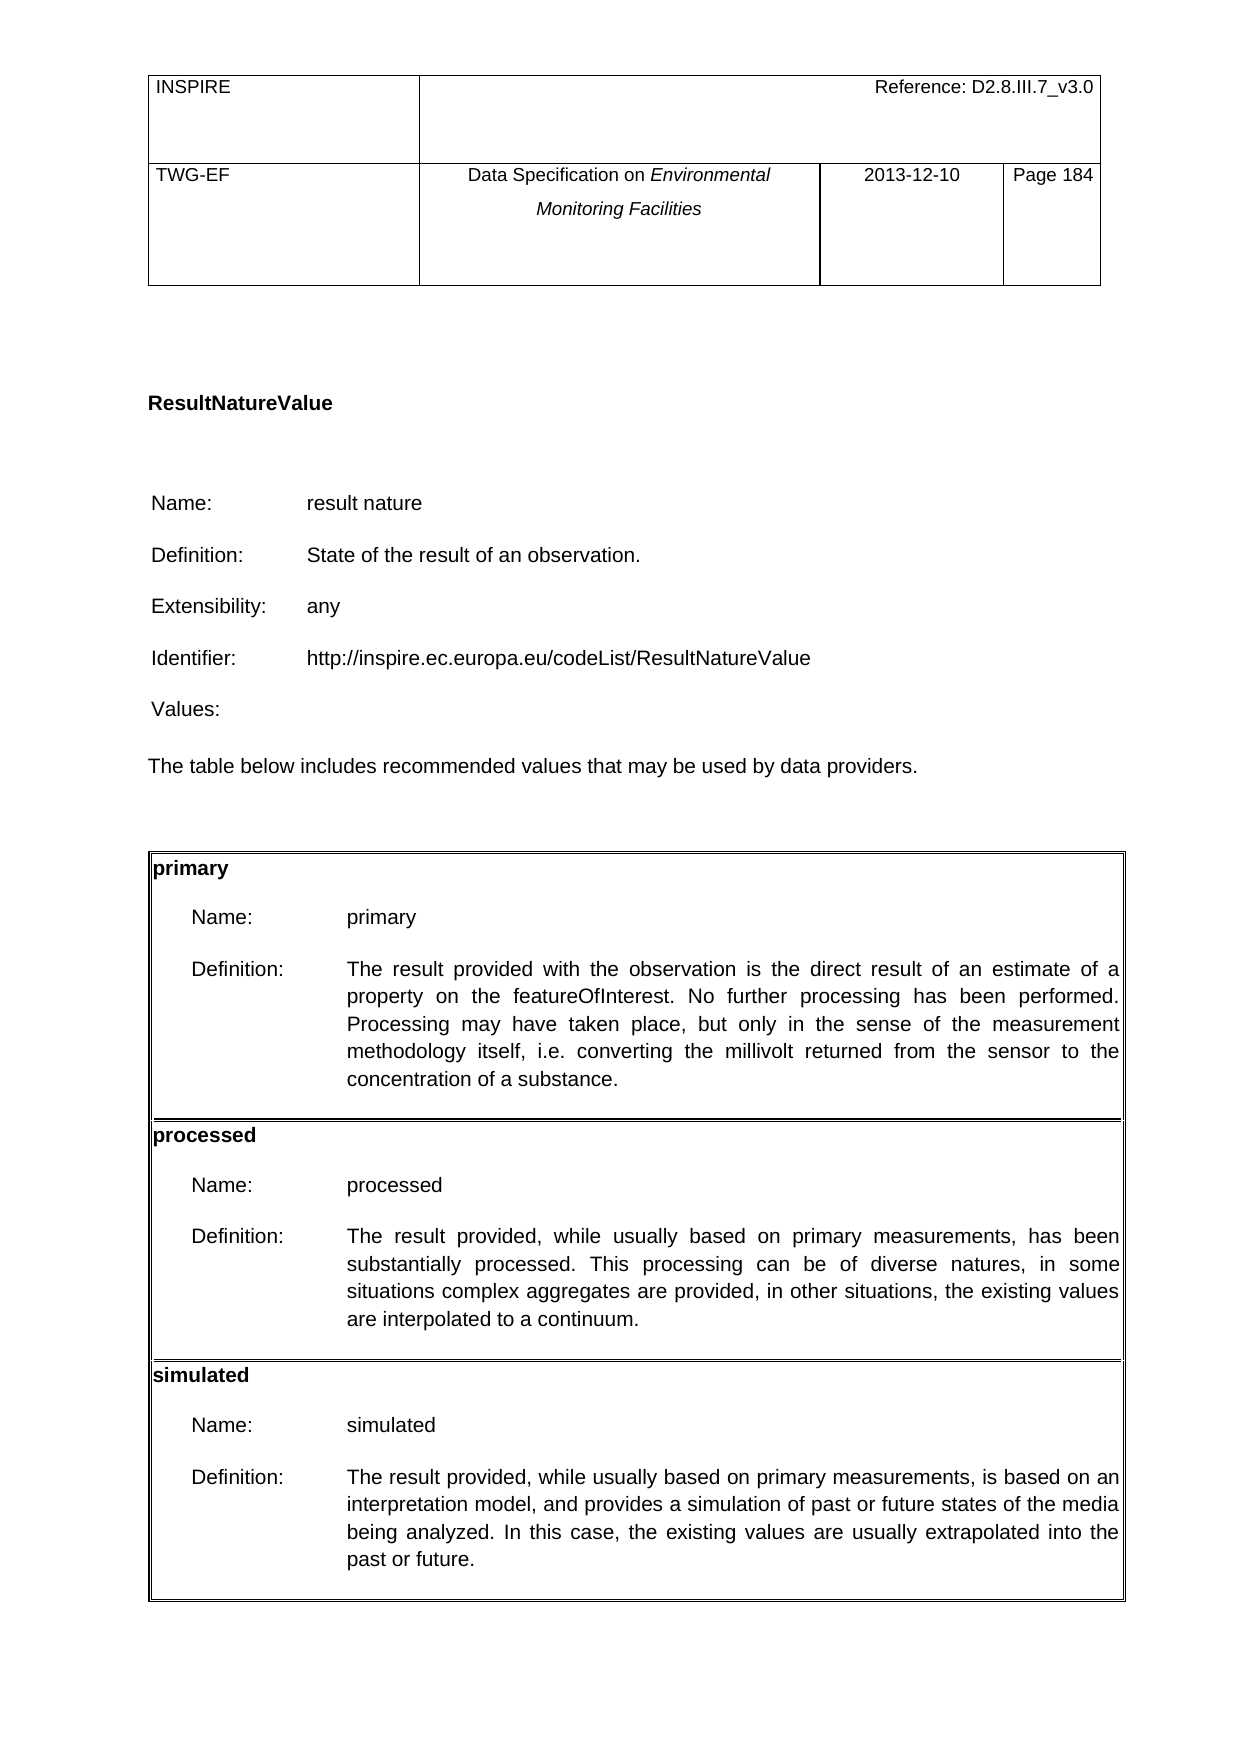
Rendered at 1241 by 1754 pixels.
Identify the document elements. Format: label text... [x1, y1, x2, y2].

text The table below includes recommended values that may be used by data providers. [148, 754, 1122, 778]
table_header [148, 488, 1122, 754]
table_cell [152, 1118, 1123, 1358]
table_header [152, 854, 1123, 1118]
text ResultNatureValue [148, 391, 1122, 415]
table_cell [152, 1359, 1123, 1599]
